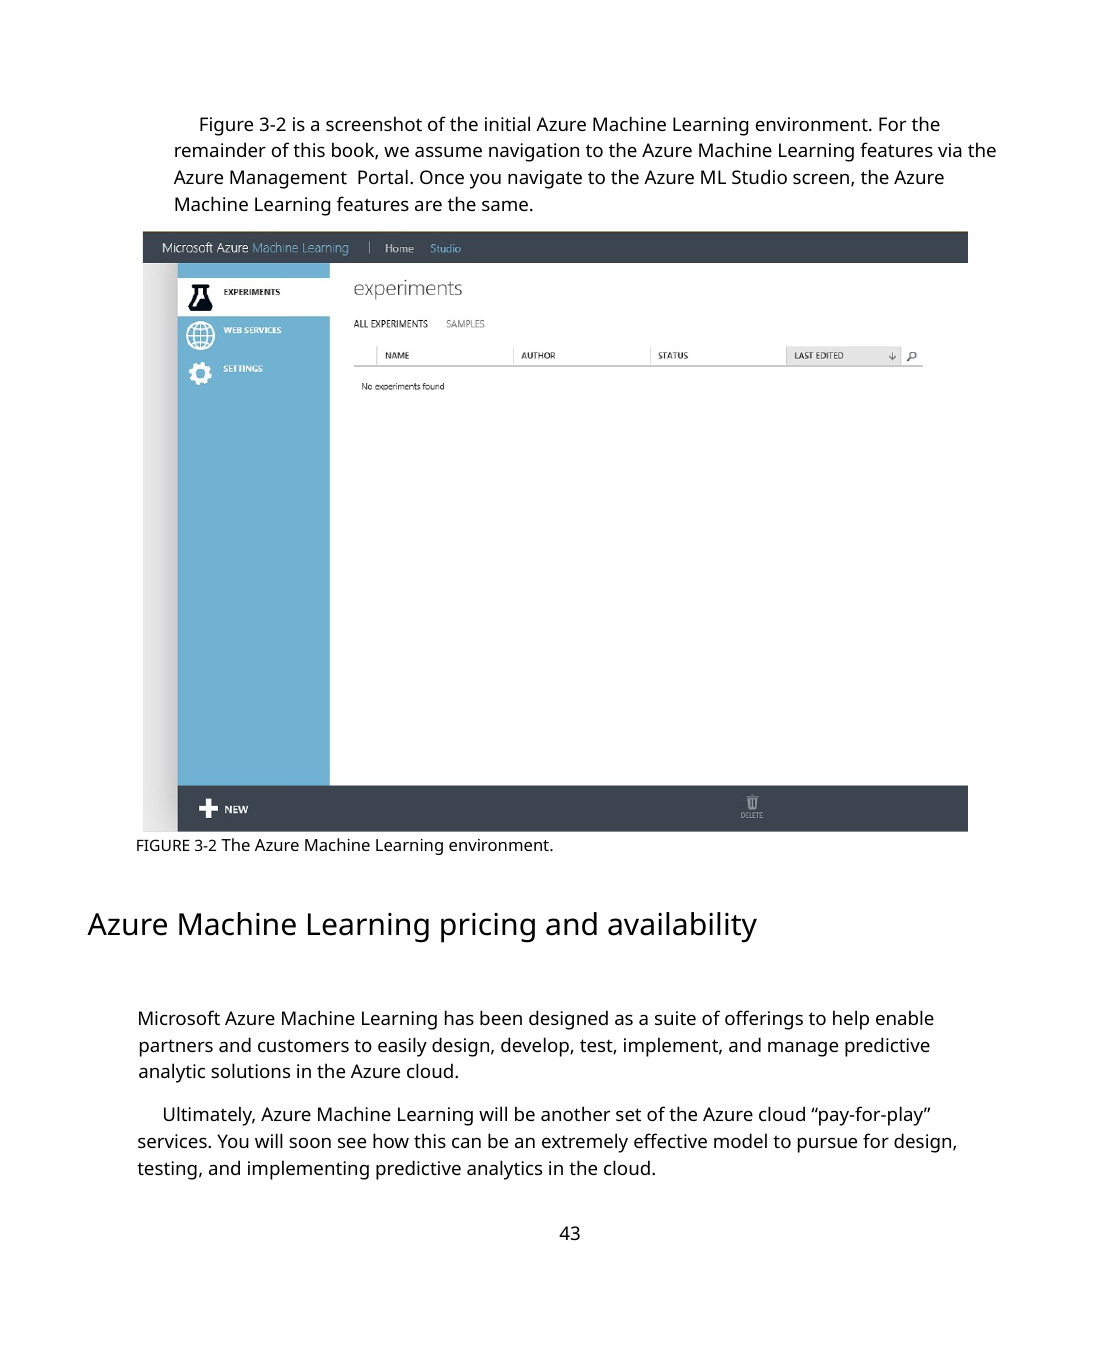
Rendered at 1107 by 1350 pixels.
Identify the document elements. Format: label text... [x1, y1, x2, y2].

text Ultimately, Azure Machine Learning will be another set of the Azure cloud “pay-for-play” services. You will soon see how this can be an extremely effective model to pursue for design, testing, and implementing predictive analytics in the cloud. [137, 1102, 996, 1181]
text FIGURE 3-2 The Azure Machine Learning environment. [136, 833, 994, 856]
text Microsoft Azure Machine Learning has been designed as a suite of offerings to help enable partners and customers to easily design, develop, test, implement, and manage predictive analytic solutions in the Azure cloud. [137, 1005, 988, 1084]
picture [142, 231, 968, 832]
text Figure 3-2 is a screenshot of the initial Azure Machine Learning environment. For the remainder of this book, we assume navigation to the Azure Machine Learning features via the Azure Management Portal. Once you navigate to the Azure ML Studio screen, the Azure Machine Learning features are the same. [173, 111, 1019, 217]
subtitle Azure Machine Learning pricing and availability [87, 903, 998, 945]
